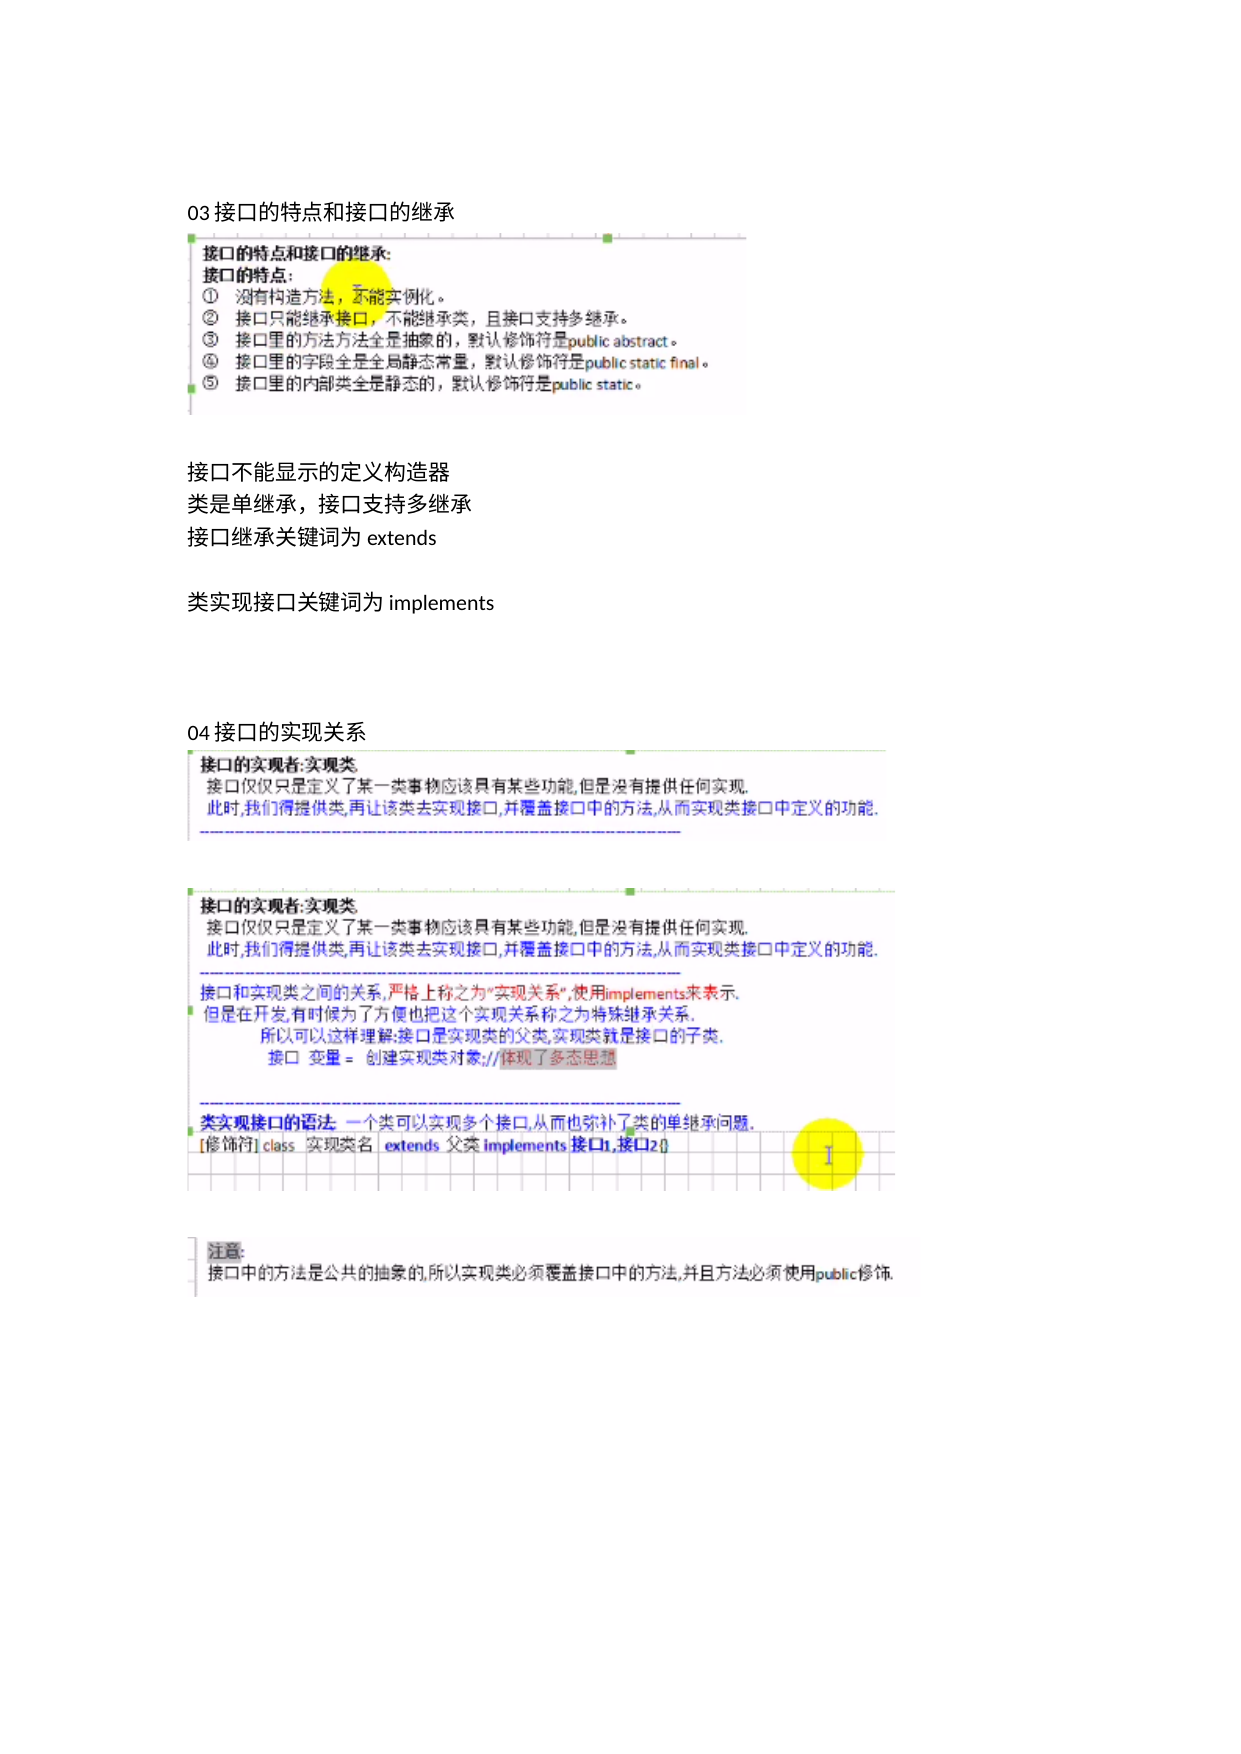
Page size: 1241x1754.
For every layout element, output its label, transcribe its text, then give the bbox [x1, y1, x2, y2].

picture [187, 1237, 921, 1297]
text 04接口的实现关系 [187, 714, 1053, 747]
text 接口继承关键词为extends [187, 519, 1053, 552]
text 接口不能显示的定义构造器 [187, 454, 1053, 487]
text 03接口的特点和接口的继承 [187, 194, 1053, 227]
picture [187, 233, 747, 415]
text 类是单继承，接口支持多继承 [187, 487, 1053, 519]
picture [187, 750, 887, 841]
text 类实现接口关键词为implements [187, 584, 1053, 617]
picture [187, 888, 896, 1191]
